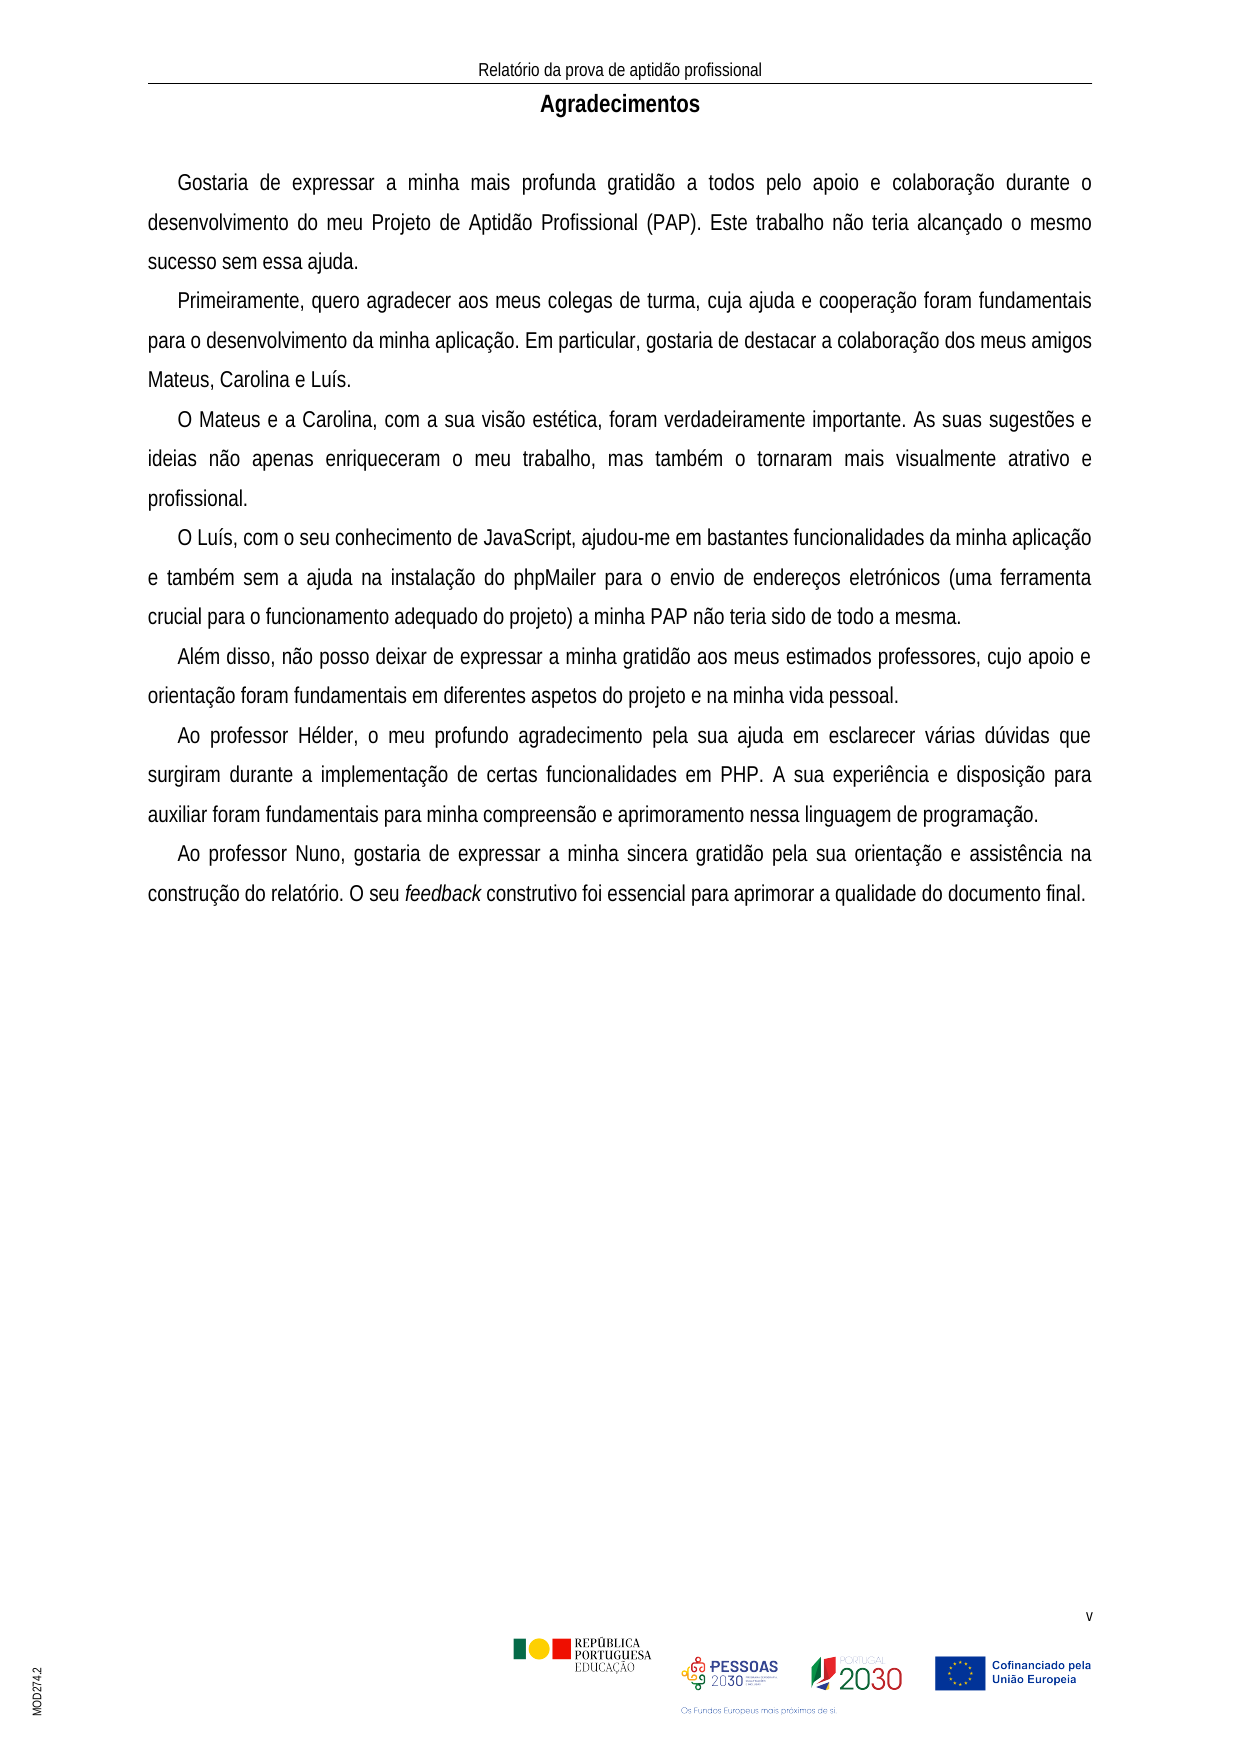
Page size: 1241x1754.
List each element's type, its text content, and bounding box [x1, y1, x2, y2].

text Gostaria de expressar a minha mais profunda gratidão a todos pelo apoio e colaboração durante o desenvolvimento do meu Projeto de Aptidão Profissional (PAP). Este trabalho não teria alcançado o mesmo sucesso sem essa ajuda. [148, 169, 1092, 274]
text Ao professor Hélder, o meu profundo agradecimento pela sua ajuda em esclarecer várias dúvidas que surgiram durante a implementação de certas funcionalidades em PHP. A sua experiência e disposição para auxiliar foram fundamentais para minha compreensão e aprimoramento nessa linguagem de programação. [148, 722, 1092, 827]
text Ao professor Nuno, gostaria de expressar a minha sincera gratidão pela sua orientação e assistência na construção do relatório. O seu feedback construtivo foi essencial para aprimorar a qualidade do documento final. [148, 840, 1092, 906]
subtitle Agradecimentos [148, 88, 1092, 117]
text Além disso, não posso deixar de expressar a minha gratidão aos meus estimados professores, cujo apoio e orientação foram fundamentais em diferentes aspetos do projeto e na minha vida pessoal. [148, 643, 1092, 708]
text O Mateus e a Carolina, com a sua visão estética, foram verdadeiramente importante. As suas sugestões e ideias não apenas enriqueceram o meu trabalho, mas também o tornaram mais visualmente atrativo e profissional. [148, 406, 1092, 511]
picture [510, 1634, 653, 1676]
text O Luís, com o seu conhecimento de JavaScript, ajudou-me em bastantes funcionalidades da minha aplicação e também sem a ajuda na instalação do phpMailer para o envio de endereços eletrónicos (uma ferramenta crucial para o funcionamento adequado do projeto) a minha PAP não teria sido de todo a mesma. [148, 524, 1092, 629]
picture [679, 1652, 1093, 1718]
text Primeiramente, quero agradecer aos meus colegas de turma, cuja ajuda e cooperação foram fundamentais para o desenvolvimento da minha aplicação. Em particular, gostaria de destacar a colaboração dos meus amigos Mateus, Carolina e Luís. [148, 287, 1092, 393]
